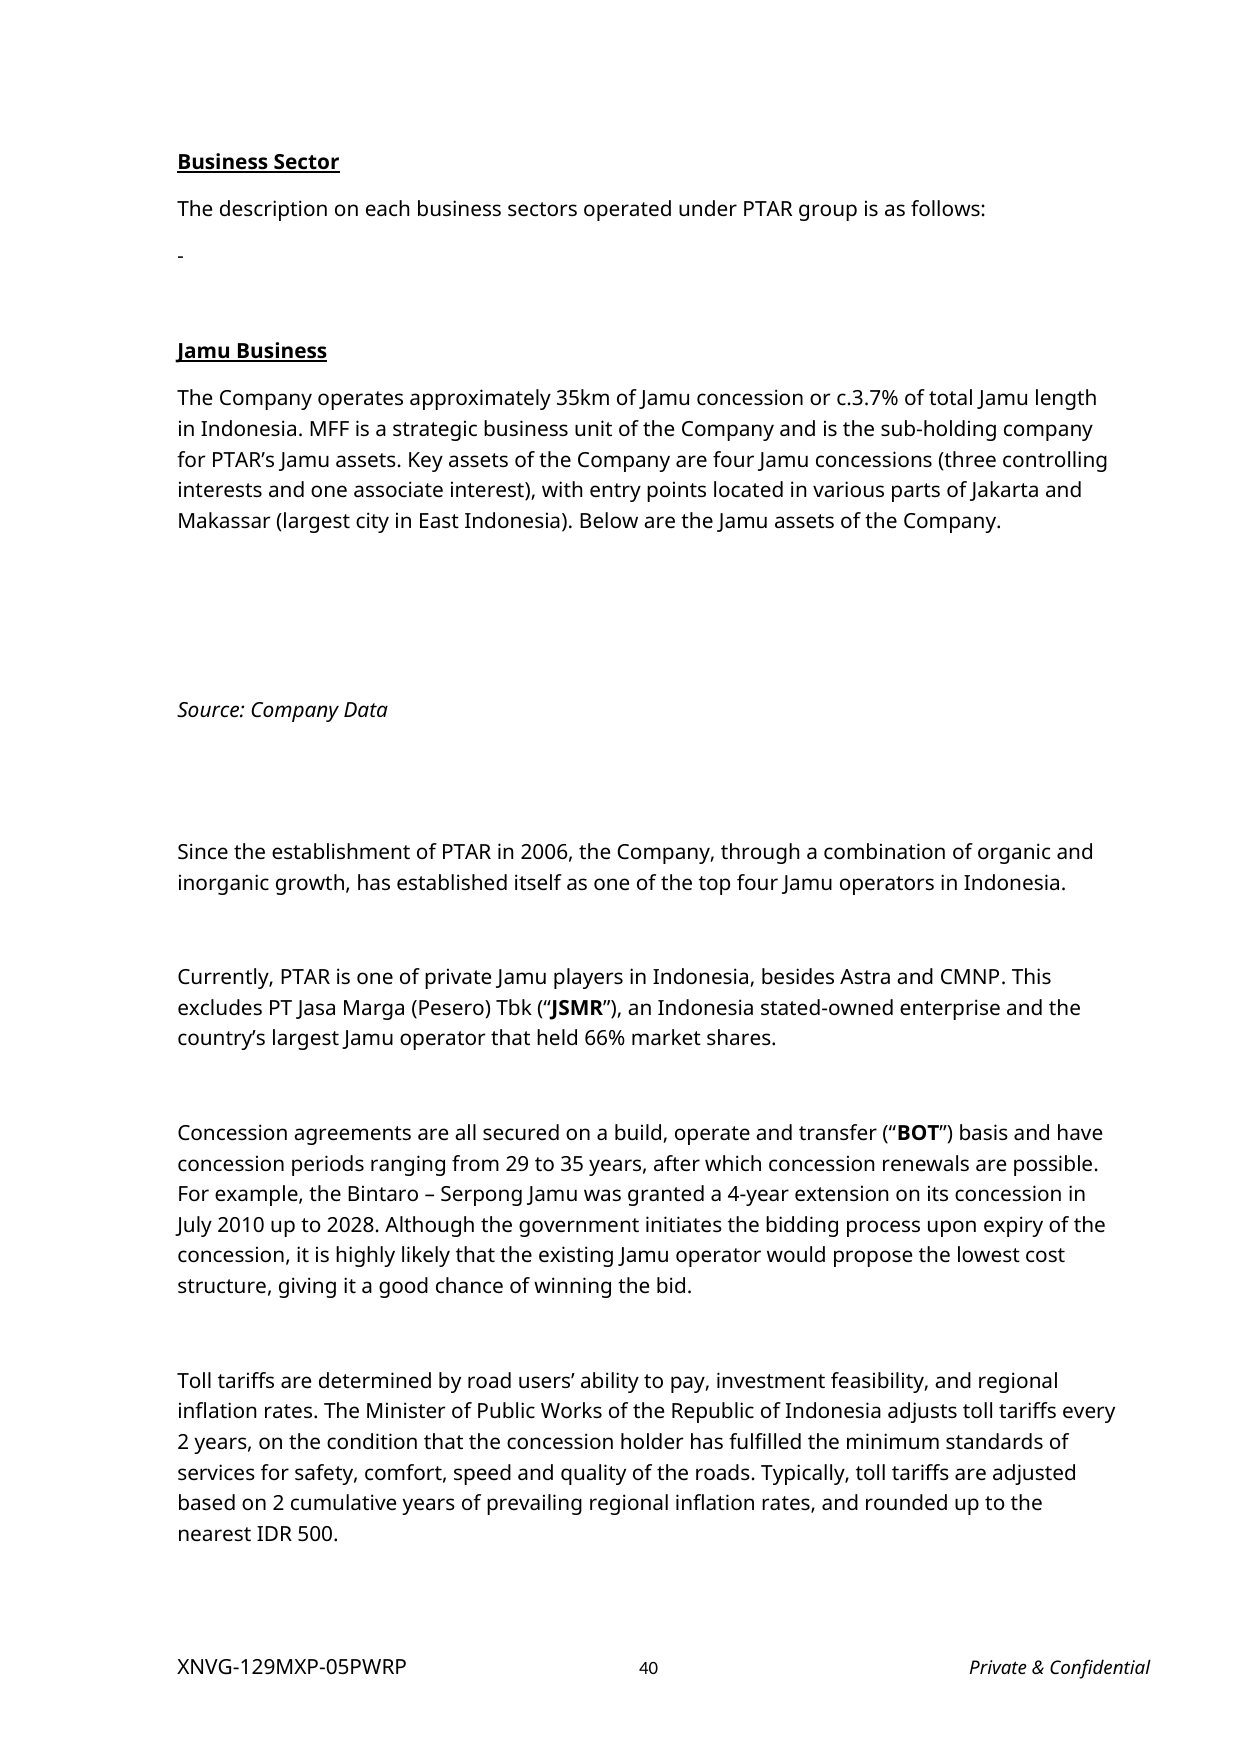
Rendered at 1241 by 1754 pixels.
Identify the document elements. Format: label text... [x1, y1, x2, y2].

text Toll tariffs are determined by road users’ ability to pay, investment feasibility, and regional inflation rates. The Minister of Public Works of the Republic of Indonesia adjusts toll tariffs every 2 years, on the condition that the concession holder has fulfilled the minimum standards of services for safety, comfort, speed and quality of the roads. Typically, toll tariffs are adjusted based on 2 cumulative years of prevailing regional inflation rates, and rounded up to the nearest IDR 500. [177, 1366, 1122, 1547]
text Currently, PTAR is one of private Jamu players in Indonesia, besides Astra and CMNP. This excludes PT Jasa Marga (Pesero) Tbk (“JSMR”), an Indonesia stated-owned enterprise and the country’s largest Jamu operator that held 66% market shares. [177, 962, 1122, 1052]
text The description on each business sectors operated under PTAR group is as follows: [177, 194, 1122, 223]
text Source: Company Data [177, 695, 1122, 723]
text Since the establishment of PTAR in 2006, the Company, through a combination of organic and inorganic growth, has established itself as one of the top four Jamu operators in Indonesia. [177, 837, 1122, 896]
text Concession agreements are all secured on a build, operate and transfer (“BOT”) basis and have concession periods ranging from 29 to 35 years, after which concession renewals are possible. For example, the Bintaro – Serpong Jamu was granted a 4-year extension on its concession in July 2010 up to 2028. Although the government initiates the bidding process upon expiry of the concession, it is highly likely that the existing Jamu operator would propose the lowest cost structure, giving it a good chance of winning the bid. [177, 1118, 1122, 1299]
text Business Sector [177, 147, 1122, 175]
text Jamu Business [177, 336, 1122, 364]
text The Company operates approximately 35km of Jamu concession or c.3.7% of total Jamu length in Indonesia. MFF is a strategic business unit of the Company and is the sub-holding company for PTAR’s Jamu assets. Key assets of the Company are four Jamu concessions (three controlling interests and one associate interest), with entry points located in various parts of Jakarta and Makassar (largest city in East Indonesia). Below are the Jamu assets of the Company. [177, 383, 1122, 534]
